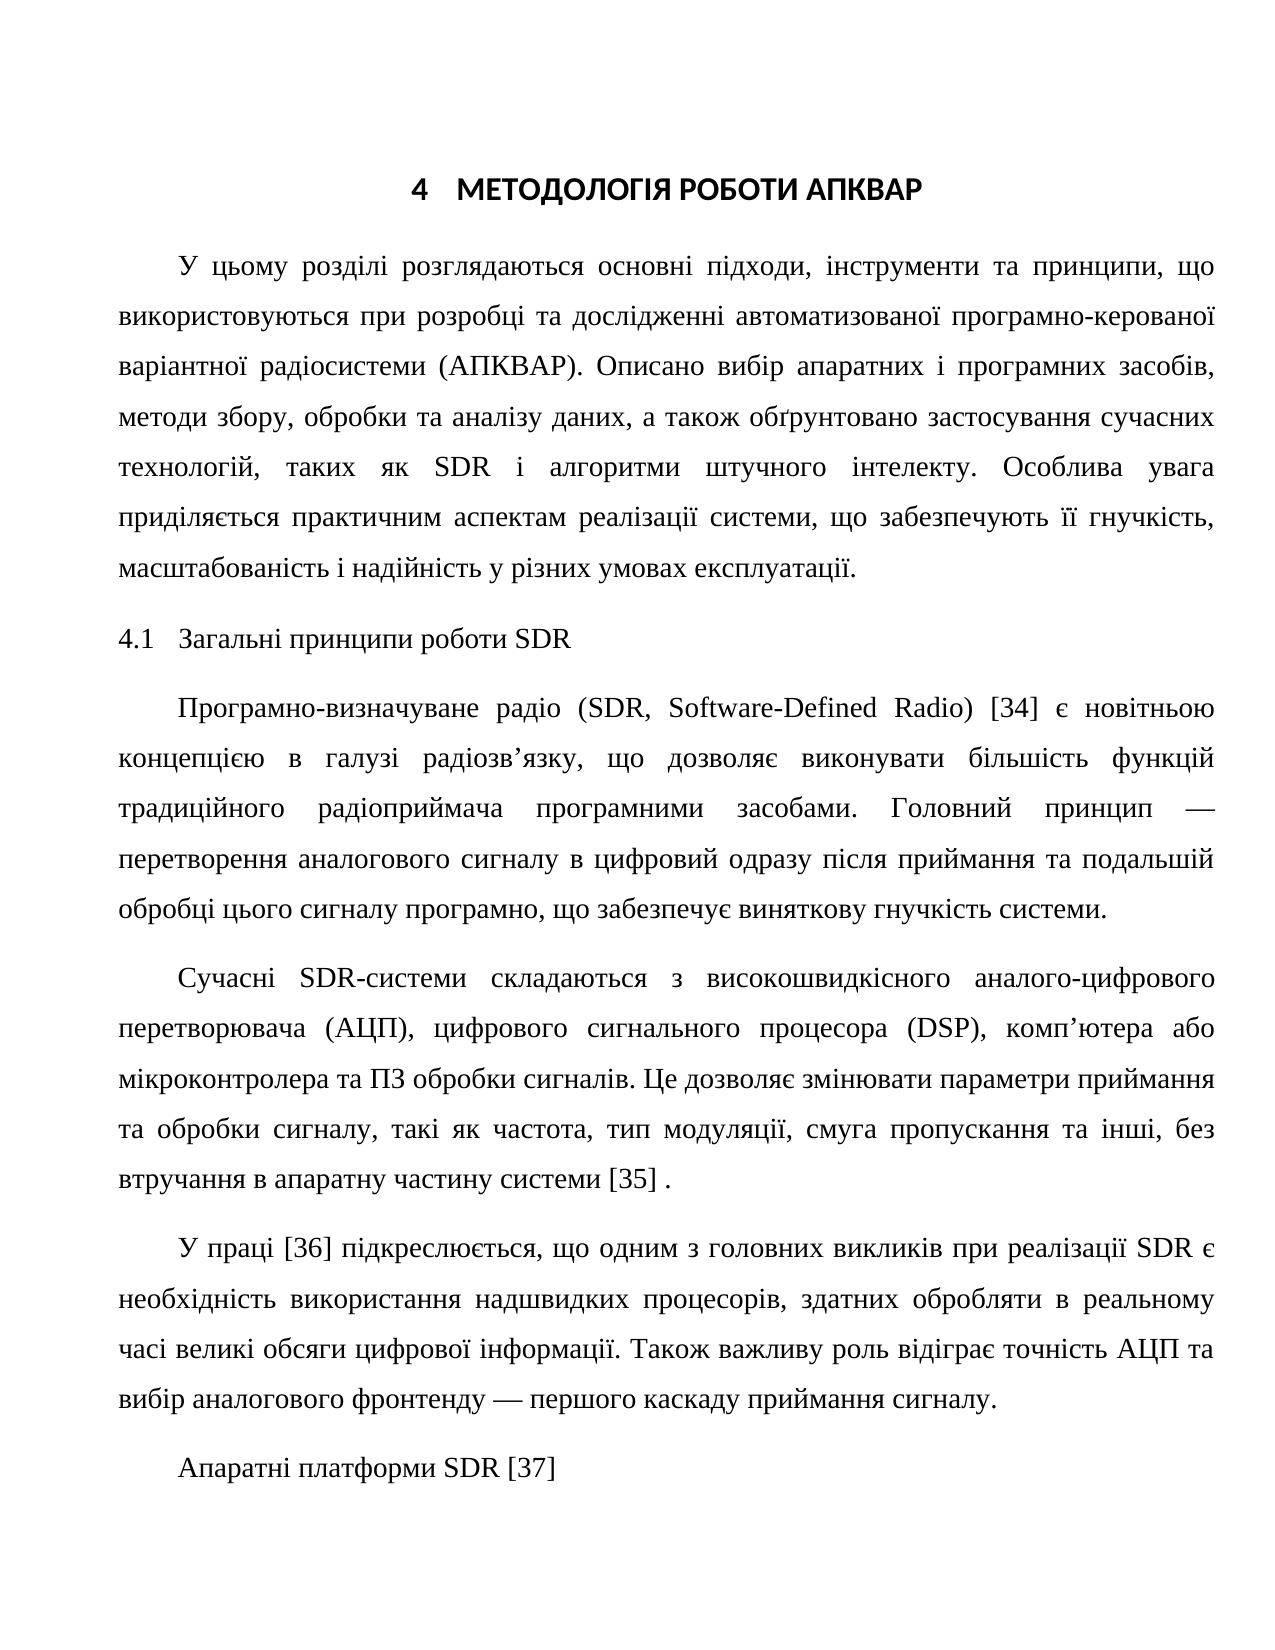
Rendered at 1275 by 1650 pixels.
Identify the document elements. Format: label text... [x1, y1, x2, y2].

subtitle МЕТОДОЛОГІЯ РОБОТИ АПКВАР [118, 168, 1216, 209]
subtitle Загальні принципи роботи SDR [118, 621, 1216, 654]
text У цьому розділі розглядаються основні підходи, інструменти та принципи, що використовуються при розробці та дослідженні автоматизованої програмно-керованої варіантної радіосистеми (АПКВАР). Описано вибір апаратних і програмних засобів, методи збору, обробки та аналізу даних, а також обґрунтовано застосування сучасних технологій, таких як SDR і алгоритми штучного інтелекту. Особлива увага приділяється практичним аспектам реалізації системи, що забезпечують її гнучкість, масштабованість і надійність у різних умовах експлуатації. [118, 248, 1216, 583]
text Апаратні платформи SDR [37] [118, 1451, 1216, 1484]
text У праці [36] підкреслюється, що одним з головних викликів при реалізації SDR є необхідність використання надшвидких процесорів, здатних обробляти в реальному часі великі обсяги цифрової інформації. Також важливу роль відіграє точність АЦП та вибір аналогового фронтенду — першого каскаду приймання сигналу. [118, 1231, 1216, 1415]
text Програмно-визначуване радіо (SDR, Software-Defined Radio) [34] є новітньою концепцією в галузі радіозв’язку, що дозволяє виконувати більшість функцій традиційного радіоприймача програмними засобами. Головний принцип — перетворення аналогового сигналу в цифровий одразу після приймання та подальшій обробці цього сигналу програмно, що забезпечує виняткову гнучкість системи. [118, 690, 1216, 925]
text Сучасні SDR-системи складаються з високошвидкісного аналого-цифрового перетворювача (АЦП), цифрового сигнального процесора (DSP), комп’ютера або мікроконтролера та ПЗ обробки сигналів. Це дозволяє змінювати параметри приймання та обробки сигналу, такі як частота, тип модуляції, смуга пропускання та інші, без втручання в апаратну частину системи [35] . [118, 960, 1216, 1195]
